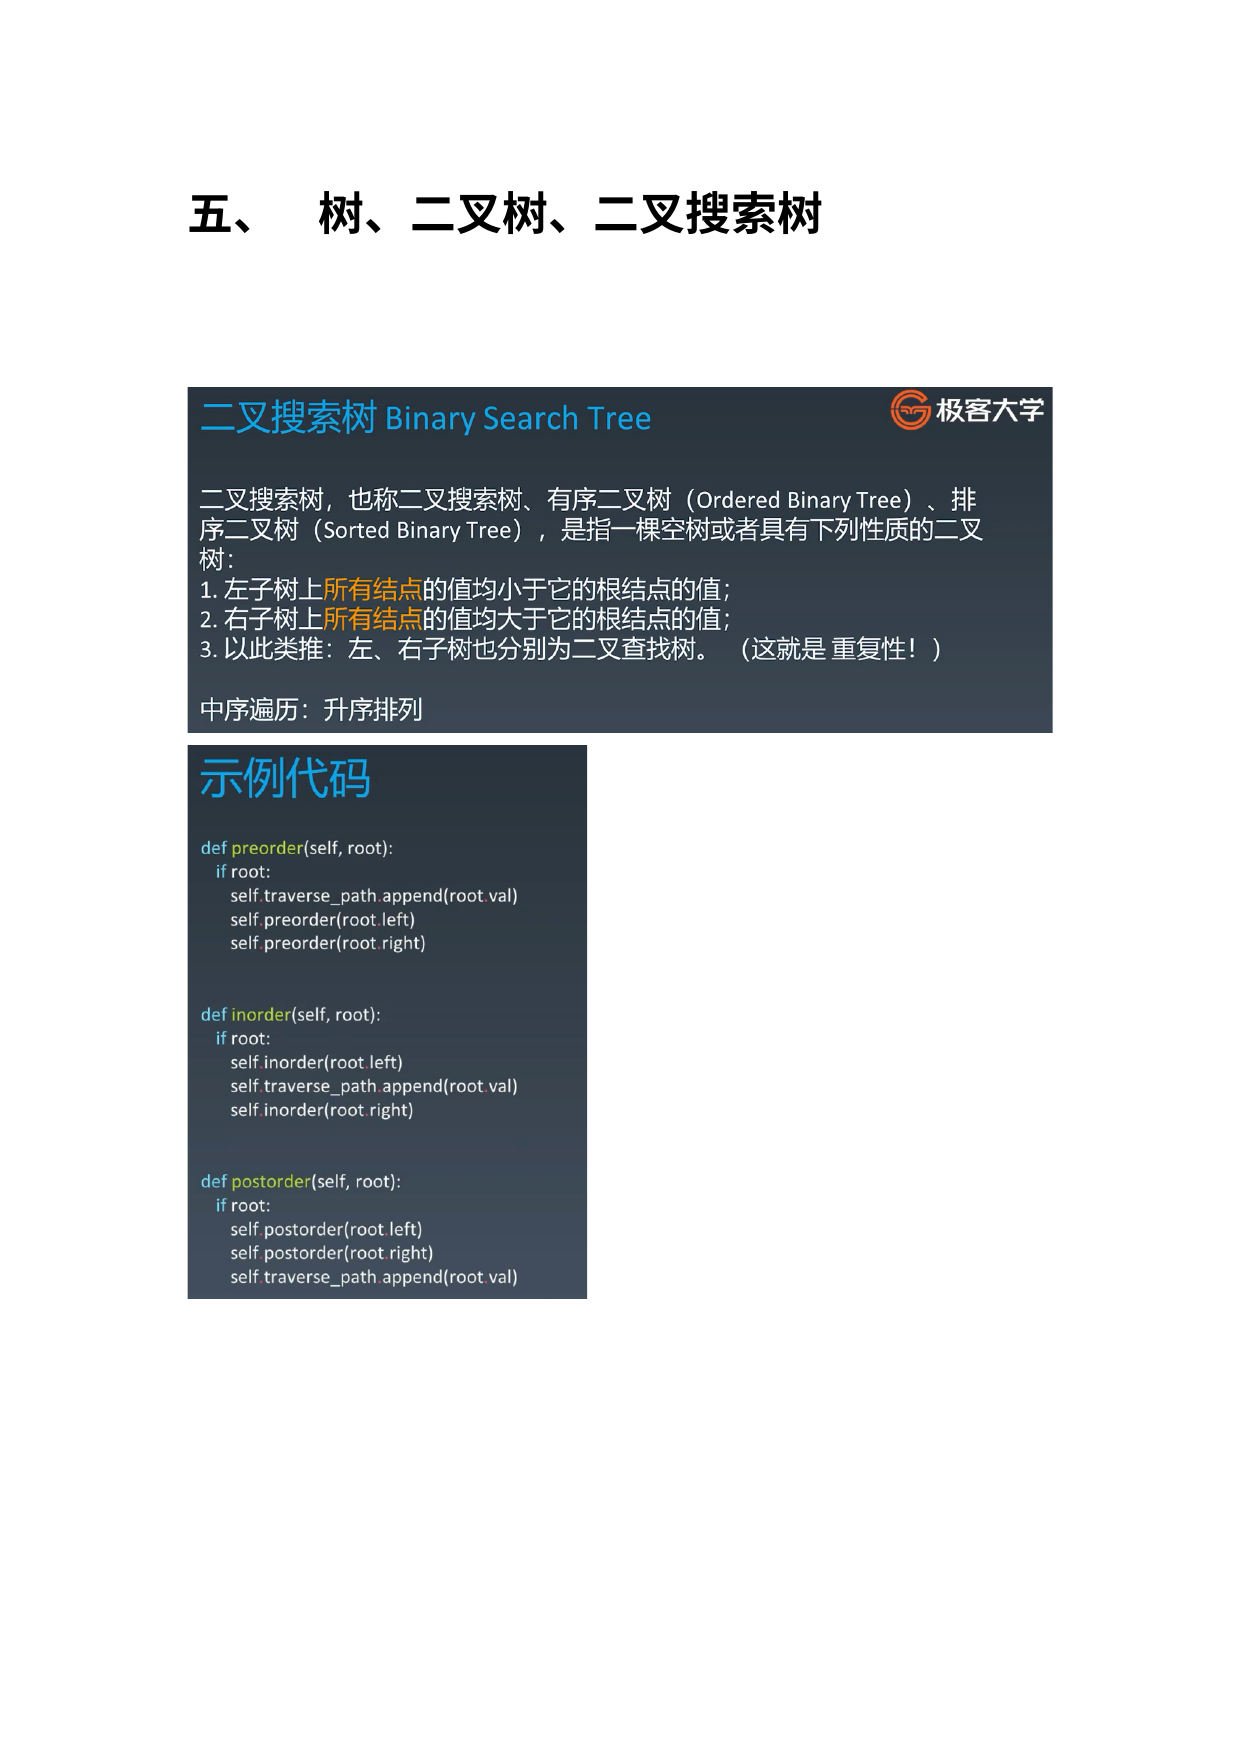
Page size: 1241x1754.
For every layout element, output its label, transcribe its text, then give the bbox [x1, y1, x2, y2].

picture [187, 387, 1053, 733]
picture [187, 745, 588, 1299]
subtitle 树、二叉树、二叉搜索树 [187, 162, 1053, 259]
